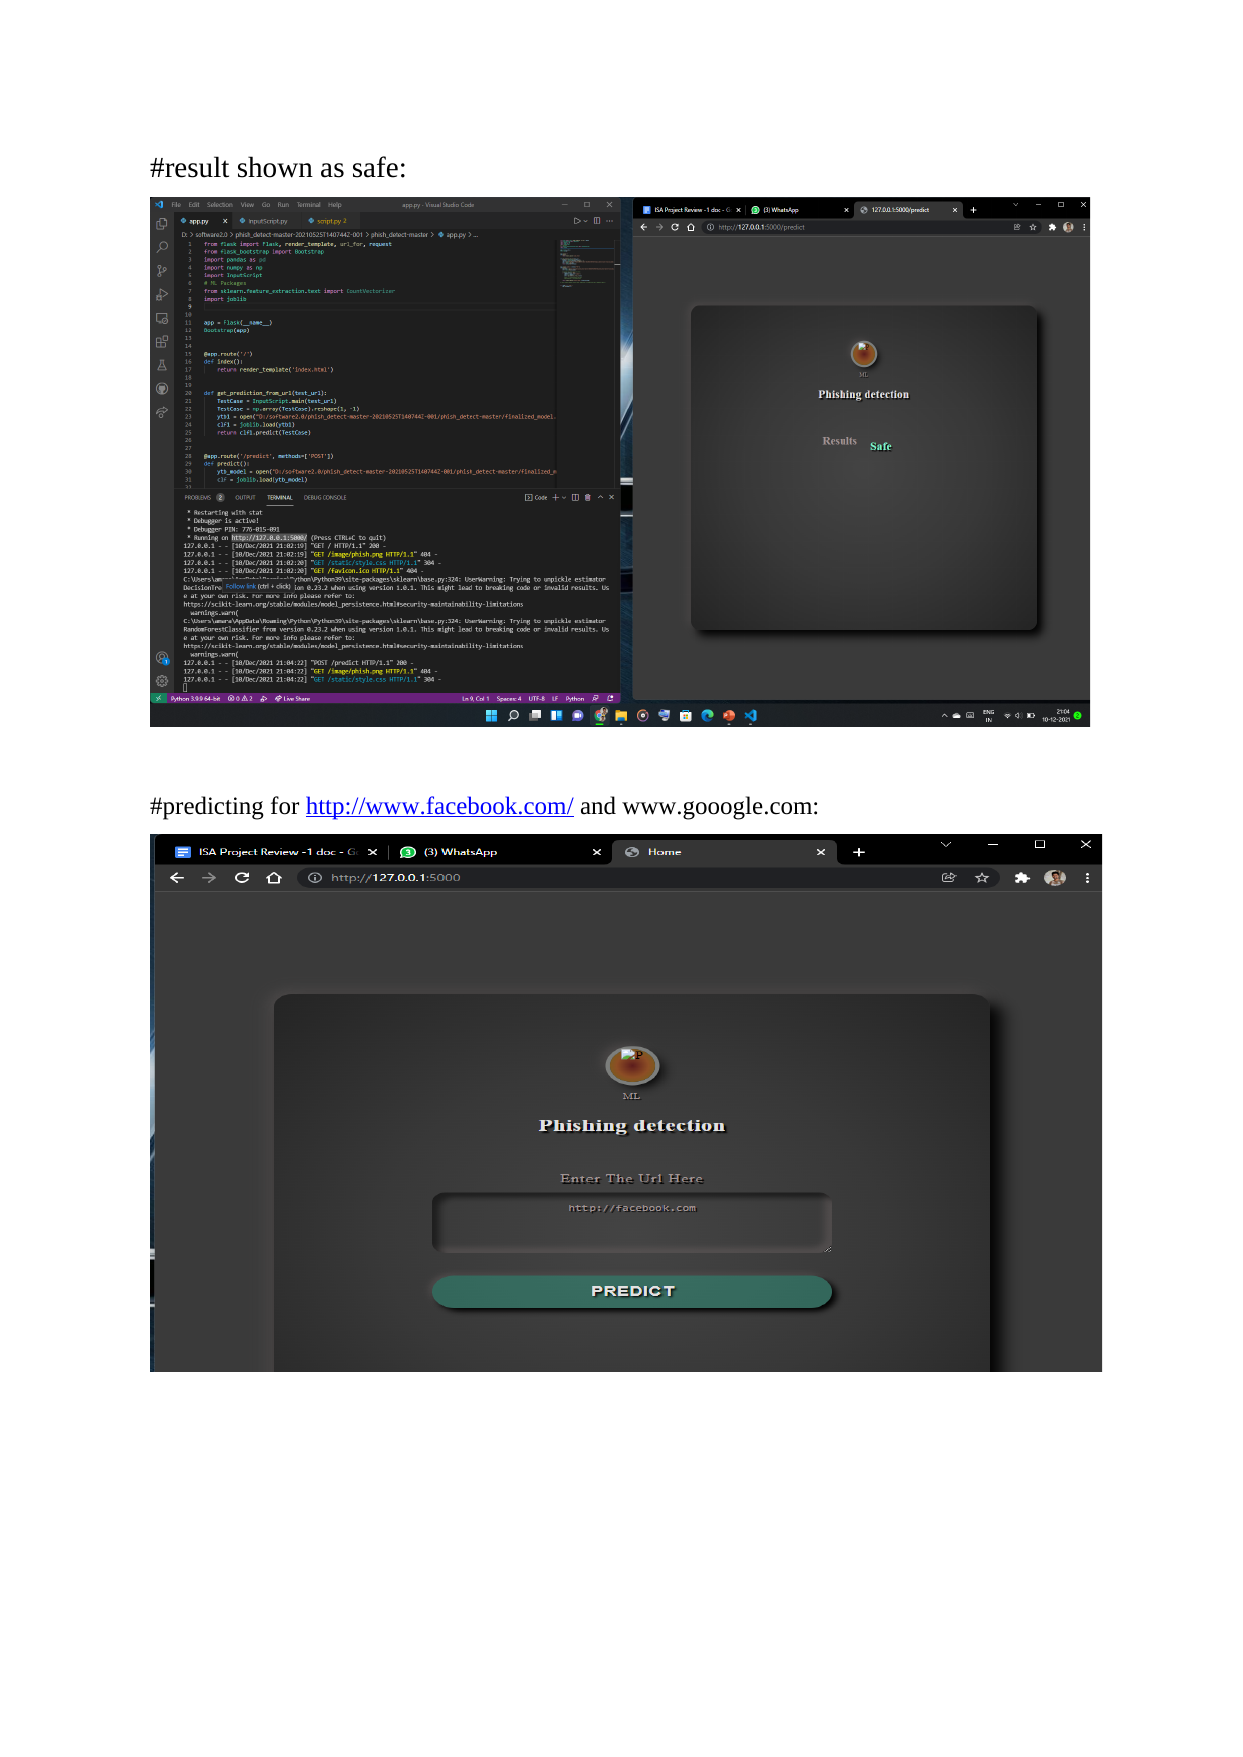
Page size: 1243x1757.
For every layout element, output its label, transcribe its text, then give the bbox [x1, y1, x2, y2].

text #predicting for http://www.facebook.com/ and www.gooogle.com: [150, 791, 1093, 820]
picture [150, 834, 1103, 1372]
picture [150, 197, 1091, 727]
